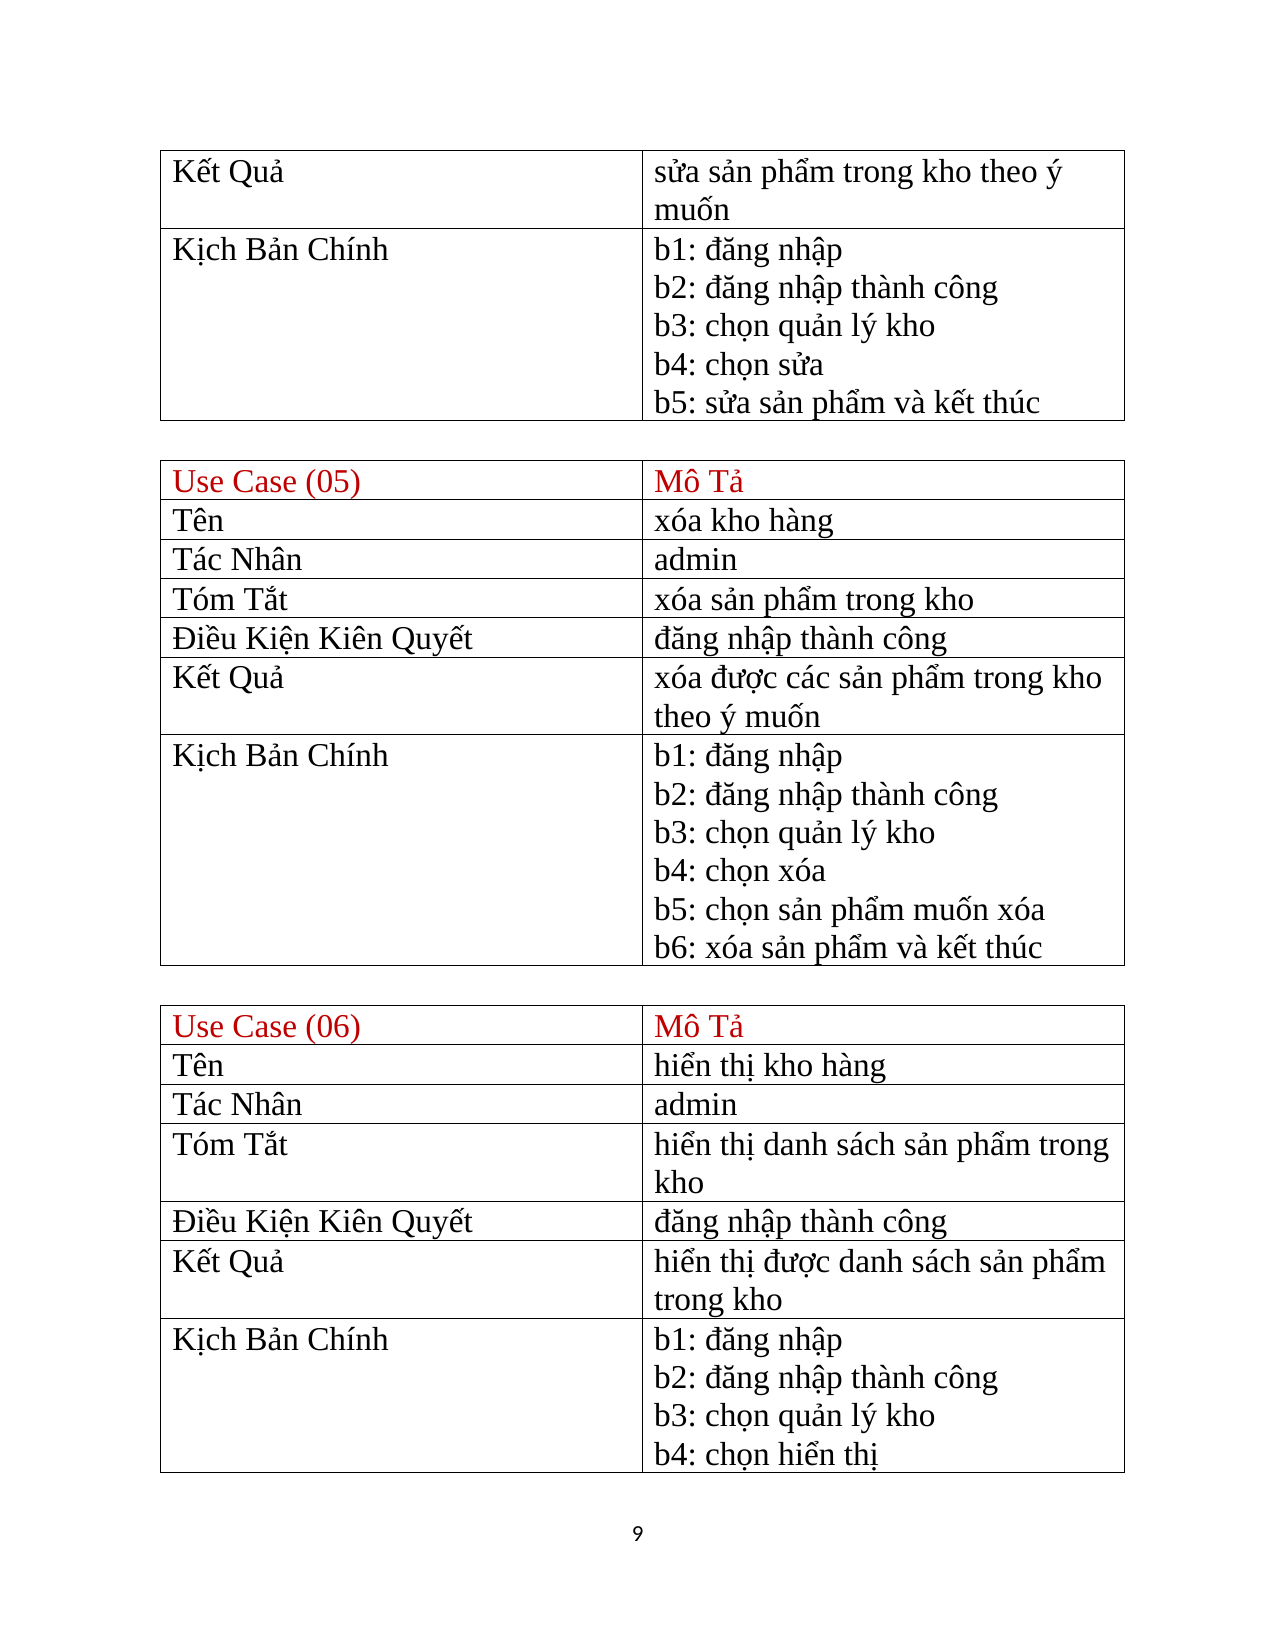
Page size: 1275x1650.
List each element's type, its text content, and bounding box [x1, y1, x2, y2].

table_cell Tác Nhân [161, 1085, 642, 1123]
table_cell đăng nhập thành công [643, 1202, 1124, 1240]
table_cell Kịch Bản Chính [161, 735, 642, 965]
table_header Mô Tả [643, 461, 1124, 499]
table_cell admin [643, 540, 1124, 578]
table_cell Tóm Tắt [161, 1124, 642, 1201]
table_cell Kịch Bản Chính [161, 1319, 642, 1472]
table_header Mô Tả [643, 1006, 1124, 1044]
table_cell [643, 1319, 1124, 1472]
table_header Use Case (05) [161, 461, 642, 499]
table_cell Điều Kiện Kiên Quyết [161, 618, 642, 657]
table_cell hiển thị được danh sách sản phẩm trong kho [643, 1241, 1124, 1318]
table_cell Tên [161, 1045, 642, 1083]
table_cell Điều Kiện Kiên Quyết [161, 1202, 642, 1240]
table_cell sửa sản phẩm trong kho theo ý muốn [643, 151, 1124, 228]
table_cell đăng nhập thành công [643, 618, 1124, 657]
table_cell xóa được các sản phẩm trong kho theo ý muốn [643, 658, 1124, 734]
table_cell Tên [161, 500, 642, 538]
table_cell b1: đăng nhập b2: đăng nhập thành công b3: chọn quản lý kho b4: chọn xóa b5: chọn sản phẩm muốn xóa b6: xóa sản phẩm và kết thúc [643, 735, 1124, 965]
table_cell b1: đăng nhập b2: đăng nhập thành công b3: chọn quản lý kho b4: chọn sửa b5: sửa sản phẩm và kết thúc [643, 229, 1124, 420]
table_cell Kết Quả [161, 1241, 642, 1318]
table_cell Tác Nhân [161, 540, 642, 578]
table_cell xóa kho hàng [643, 500, 1124, 538]
table_cell Kết Quả [161, 658, 642, 734]
table_cell Kết Quả [161, 151, 642, 228]
table_cell hiển thị danh sách sản phẩm trong kho [643, 1124, 1124, 1201]
table_header Use Case (06) [161, 1006, 642, 1044]
table_cell xóa sản phẩm trong kho [643, 579, 1124, 617]
table_cell admin [643, 1085, 1124, 1123]
table_cell Kịch Bản Chính [161, 229, 642, 420]
table_cell hiển thị kho hàng [643, 1045, 1124, 1083]
table_cell Tóm Tắt [161, 579, 642, 617]
